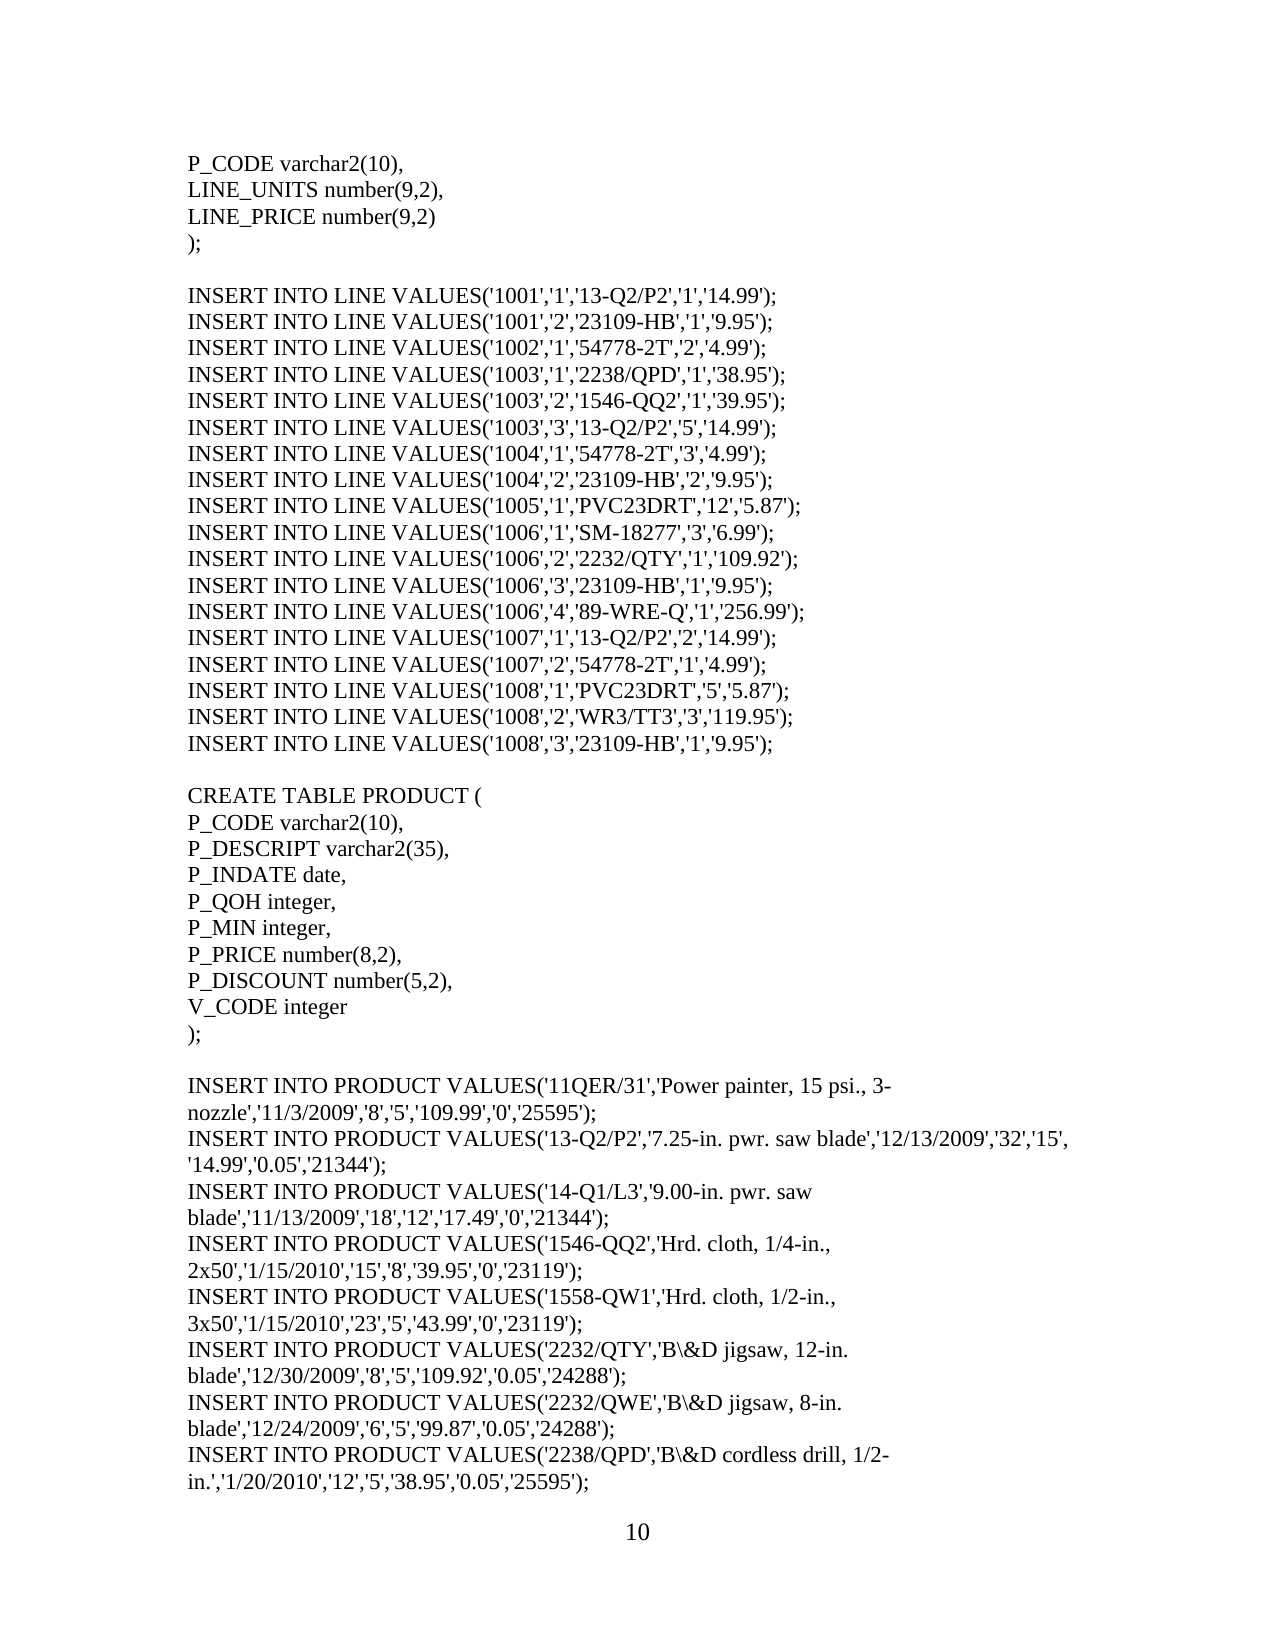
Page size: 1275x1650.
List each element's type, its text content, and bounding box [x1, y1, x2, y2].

text P_CODE varchar2(10), [187, 150, 1087, 176]
text INSERT INTO LINE VALUES('1004','2','23109-HB','2','9.95'); [187, 466, 1087, 493]
text P_MIN integer, [187, 914, 1087, 941]
text INSERT INTO LINE VALUES('1004','1','54778-2T','3','4.99'); [187, 440, 1087, 466]
text INSERT INTO LINE VALUES('1002','1','54778-2T','2','4.99'); [187, 334, 1087, 361]
text LINE_PRICE number(9,2) [187, 203, 1087, 229]
text ); [187, 229, 1087, 255]
text INSERT INTO PRODUCT VALUES('2232/QWE','B\&D jigsaw, 8-in. blade','12/24/2009','6','5','99.87','0.05','24288'); [187, 1389, 1087, 1441]
text INSERT INTO LINE VALUES('1007','1','13-Q2/P2','2','14.99'); [187, 624, 1087, 651]
text INSERT INTO LINE VALUES('1003','1','2238/QPD','1','38.95'); [187, 361, 1087, 387]
text INSERT INTO LINE VALUES('1006','2','2232/QTY','1','109.92'); [187, 545, 1087, 572]
text INSERT INTO PRODUCT VALUES('11QER/31','Power painter, 15 psi., 3-nozzle','11/3/2009','8','5','109.99','0','25595'); [187, 1072, 1087, 1125]
text INSERT INTO PRODUCT VALUES('2238/QPD','B\&D cordless drill, 1/2-in.','1/20/2010','12','5','38.95','0.05','25595'); [187, 1441, 1087, 1494]
text P_DESCRIPT varchar2(35), [187, 835, 1087, 862]
text LINE_UNITS number(9,2), [187, 176, 1087, 203]
text INSERT INTO LINE VALUES('1001','1','13-Q2/P2','1','14.99'); [187, 282, 1087, 308]
text INSERT INTO LINE VALUES('1006','4','89-WRE-Q','1','256.99'); [187, 598, 1087, 624]
text INSERT INTO LINE VALUES('1001','2','23109-HB','1','9.95'); [187, 308, 1087, 334]
text INSERT INTO LINE VALUES('1003','2','1546-QQ2','1','39.95'); [187, 387, 1087, 413]
text INSERT INTO PRODUCT VALUES('1558-QW1','Hrd. cloth, 1/2-in., 3x50','1/15/2010','23','5','43.99','0','23119'); [187, 1283, 1087, 1336]
text P_QOH integer, [187, 888, 1087, 914]
text INSERT INTO LINE VALUES('1008','1','PVC23DRT','5','5.87'); [187, 677, 1087, 703]
text INSERT INTO PRODUCT VALUES('13-Q2/P2','7.25-in. pwr. saw blade','12/13/2009','32','15', '14.99','0.05','21344'); [187, 1125, 1087, 1178]
text P_DISCOUNT number(5,2), [187, 967, 1087, 993]
text P_INDATE date, [187, 862, 1087, 888]
text INSERT INTO PRODUCT VALUES('2232/QTY','B\&D jigsaw, 12-in. blade','12/30/2009','8','5','109.92','0.05','24288'); [187, 1336, 1087, 1389]
text ); [187, 1020, 1087, 1046]
text INSERT INTO LINE VALUES('1008','3','23109-HB','1','9.95'); [187, 730, 1087, 756]
text INSERT INTO LINE VALUES('1008','2','WR3/TT3','3','119.95'); [187, 703, 1087, 730]
text INSERT INTO LINE VALUES('1006','3','23109-HB','1','9.95'); [187, 572, 1087, 598]
text INSERT INTO LINE VALUES('1007','2','54778-2T','1','4.99'); [187, 651, 1087, 677]
text P_CODE varchar2(10), [187, 809, 1087, 835]
text V_CODE integer [187, 993, 1087, 1020]
text INSERT INTO LINE VALUES('1006','1','SM-18277','3','6.99'); [187, 519, 1087, 545]
text INSERT INTO LINE VALUES('1005','1','PVC23DRT','12','5.87'); [187, 493, 1087, 519]
text P_PRICE number(8,2), [187, 941, 1087, 967]
text INSERT INTO LINE VALUES('1003','3','13-Q2/P2','5','14.99'); [187, 413, 1087, 440]
text INSERT INTO PRODUCT VALUES('1546-QQ2','Hrd. cloth, 1/4-in., 2x50','1/15/2010','15','8','39.95','0','23119'); [187, 1231, 1087, 1283]
text CREATE TABLE PRODUCT ( [187, 782, 1087, 809]
text INSERT INTO PRODUCT VALUES('14-Q1/L3','9.00-in. pwr. saw blade','11/13/2009','18','12','17.49','0','21344'); [187, 1178, 1087, 1231]
